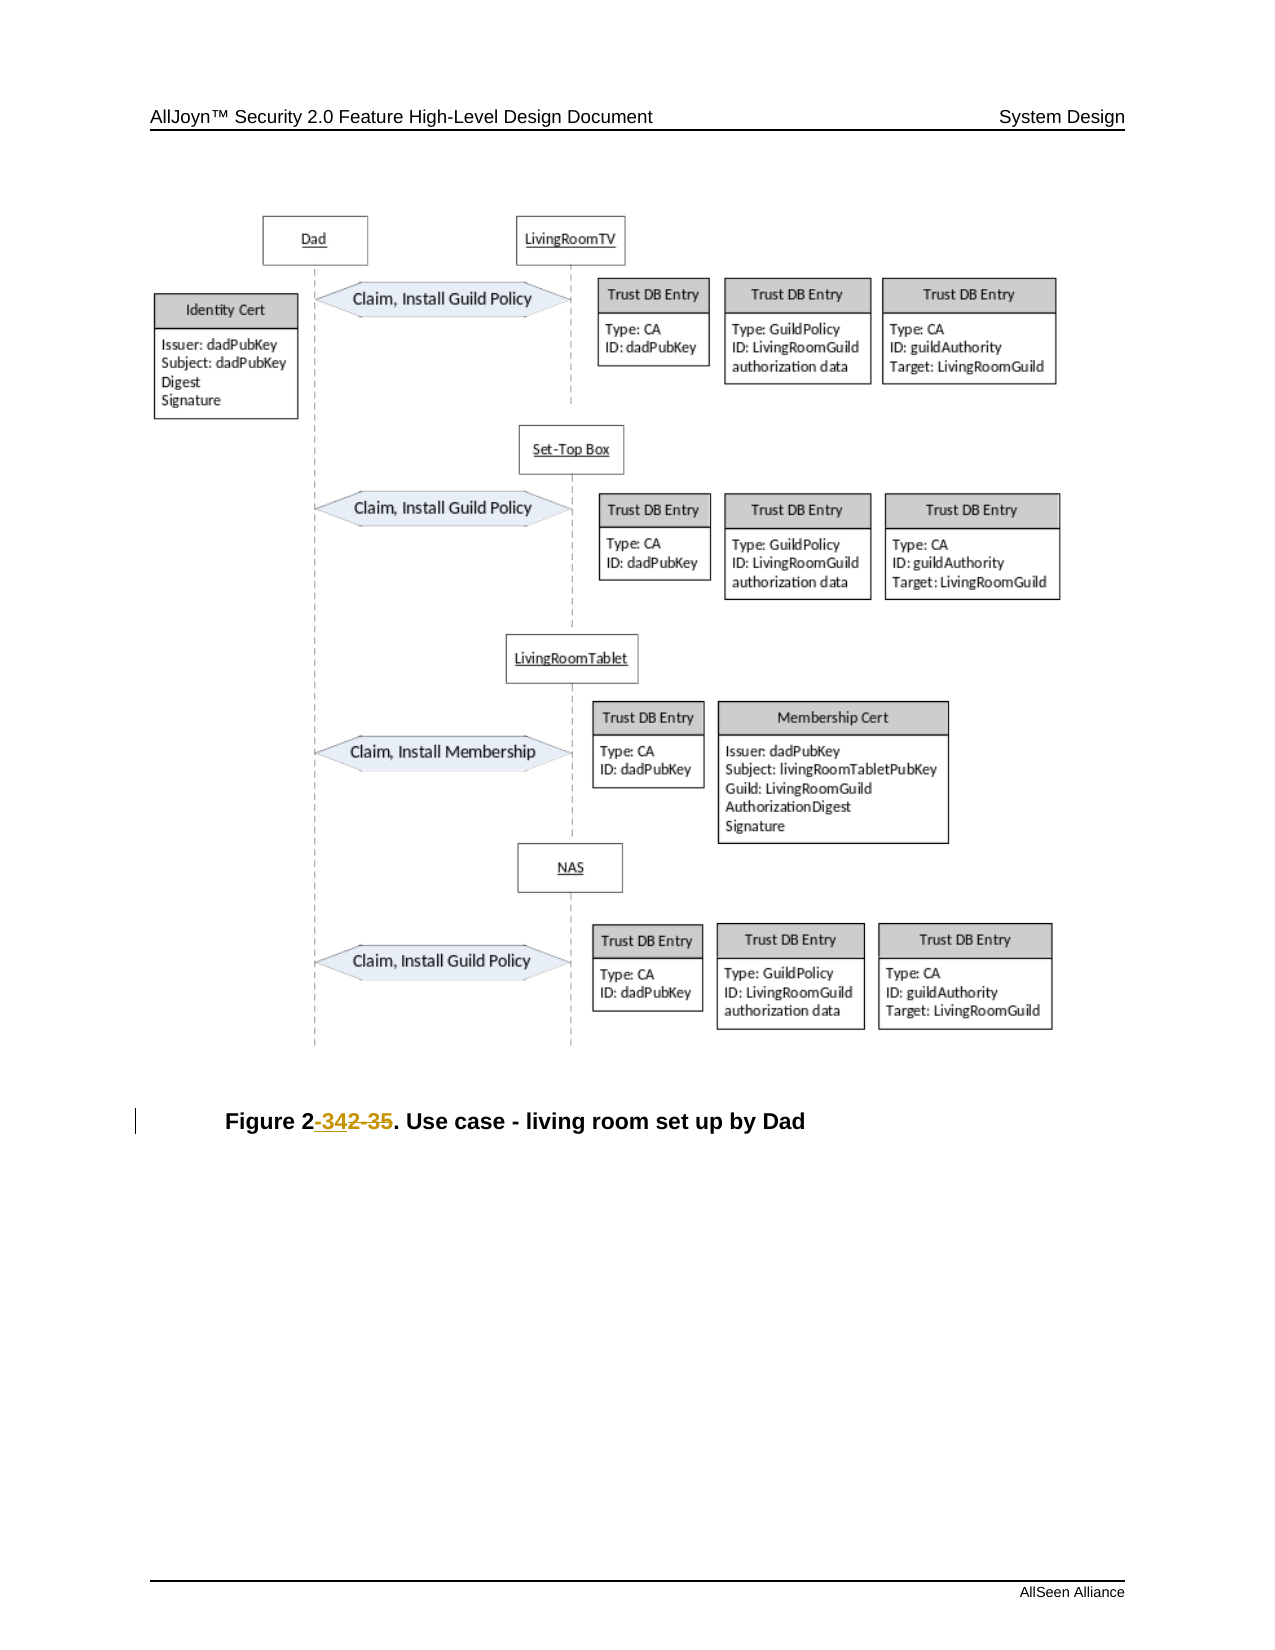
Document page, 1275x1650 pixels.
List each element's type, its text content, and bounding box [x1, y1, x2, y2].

text Figure 2. Use case - living room set up by Dad [225, 1108, 1125, 1134]
